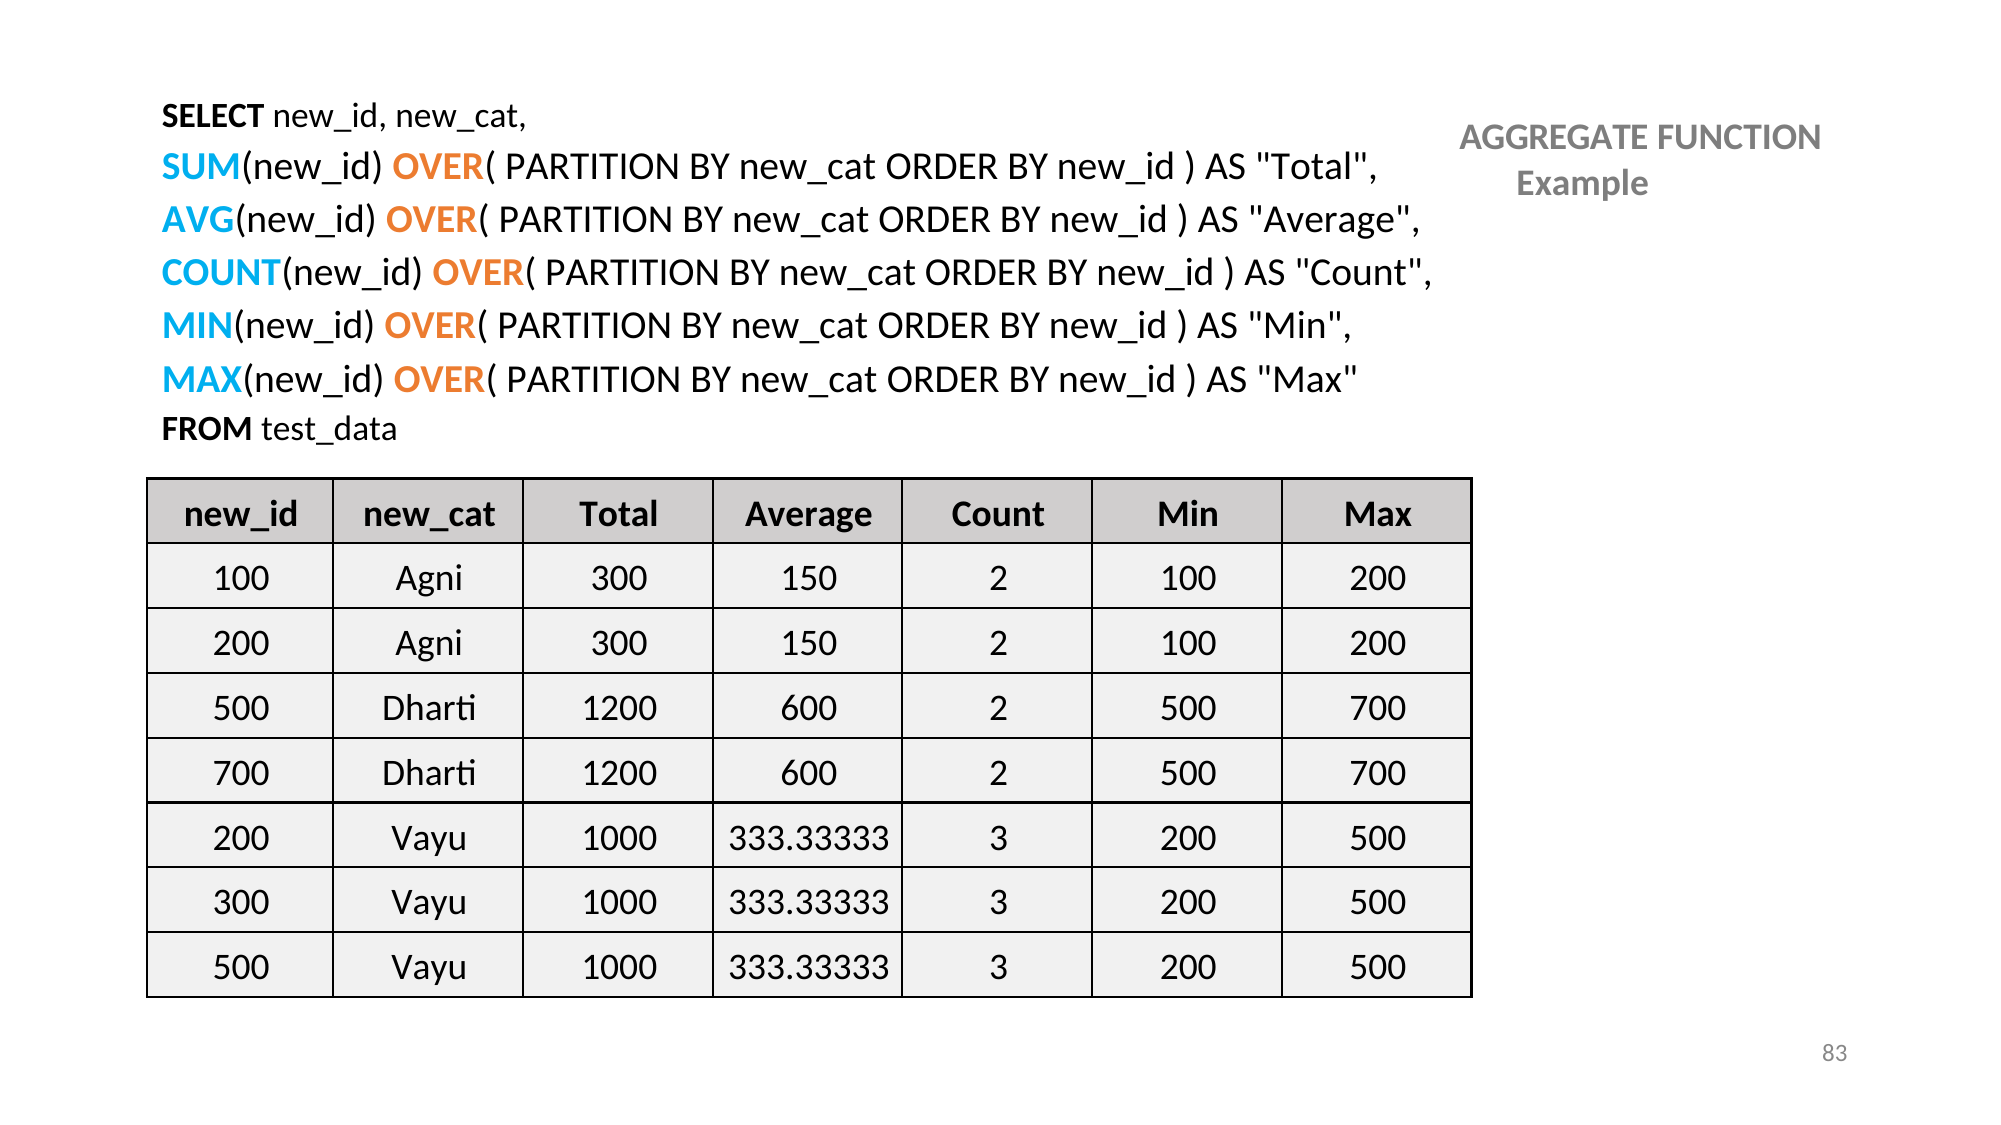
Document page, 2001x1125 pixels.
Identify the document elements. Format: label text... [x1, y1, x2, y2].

table_header new_cat [334, 480, 522, 542]
table_header Count [903, 480, 1091, 542]
table_cell 700 [148, 739, 332, 801]
table_cell Vayu [334, 933, 522, 996]
table_cell 600 [714, 739, 901, 801]
table_cell 2 [903, 544, 1091, 607]
table_cell 3 [903, 933, 1091, 996]
table_cell 333.33333 [714, 804, 901, 866]
table_cell Dharti [334, 674, 522, 737]
table_cell 333.33333 [714, 933, 901, 996]
table_cell 500 [1283, 868, 1470, 931]
table_cell 600 [714, 674, 901, 737]
table_cell 200 [148, 609, 332, 672]
table_cell 200 [1283, 544, 1470, 607]
table_cell 3 [903, 868, 1091, 931]
table_cell 2 [903, 674, 1091, 737]
table_cell 200 [148, 804, 332, 866]
table_cell 500 [1093, 739, 1281, 801]
text 83 [884, 1037, 1996, 1068]
table_cell Agni [334, 544, 522, 607]
table_cell 2 [903, 609, 1091, 672]
table_cell Vayu [334, 804, 522, 866]
table_cell 1000 [524, 868, 712, 931]
table_cell Agni [334, 609, 522, 672]
text SELECT new_id, new_cat, [162, 93, 1996, 136]
table_header Average [714, 480, 901, 542]
table_cell 500 [148, 933, 332, 996]
table_cell 200 [1093, 933, 1281, 996]
table_cell 300 [524, 544, 712, 607]
table_cell 300 [148, 868, 332, 931]
table_cell 150 [714, 609, 901, 672]
table_cell Vayu [334, 868, 522, 931]
table_cell 500 [1283, 804, 1470, 866]
table_cell Dharti [334, 739, 522, 801]
table_cell 700 [1283, 674, 1470, 737]
text SUM(new_id) OVER( PARTITION BY new_cat ORDER BY new_id ) AS "Total", AVG(new_id) OVER( PARTITION BY new_cat ORDER BY new_id ) AS "Average", COUNT(new_id) OVER( PARTITION BY new_cat ORDER BY new_id ) AS "Count", MIN(new_id) OVER( PARTITION BY new_cat ORDER BY new_id ) AS "Min", MAX(new_id) OVER( PARTITION BY new_cat ORDER BY new_id ) AS "Max" FROM test_data [162, 141, 1447, 449]
table_cell 3 [903, 804, 1091, 866]
table_cell 1200 [524, 739, 712, 801]
table_cell 200 [1093, 868, 1281, 931]
table_cell 1200 [524, 674, 712, 737]
table_cell 333.33333 [714, 868, 901, 931]
table_cell 200 [1283, 609, 1470, 672]
table_cell 500 [148, 674, 332, 737]
table_header Total [524, 480, 712, 542]
table_cell 1000 [524, 933, 712, 996]
table_cell 500 [1093, 674, 1281, 737]
table_cell 300 [524, 609, 712, 672]
table_header Max [1283, 480, 1470, 542]
table_cell 100 [1093, 609, 1281, 672]
table_cell 500 [1283, 933, 1470, 996]
table_cell 150 [714, 544, 901, 607]
table_cell 100 [1093, 544, 1281, 607]
table_cell 2 [903, 739, 1091, 801]
table_header Min [1093, 480, 1281, 542]
table_cell 100 [148, 544, 332, 607]
table_header new_id [148, 480, 332, 542]
table_cell 200 [1093, 804, 1281, 866]
table_cell 700 [1283, 739, 1470, 801]
table_cell 1000 [524, 804, 712, 866]
